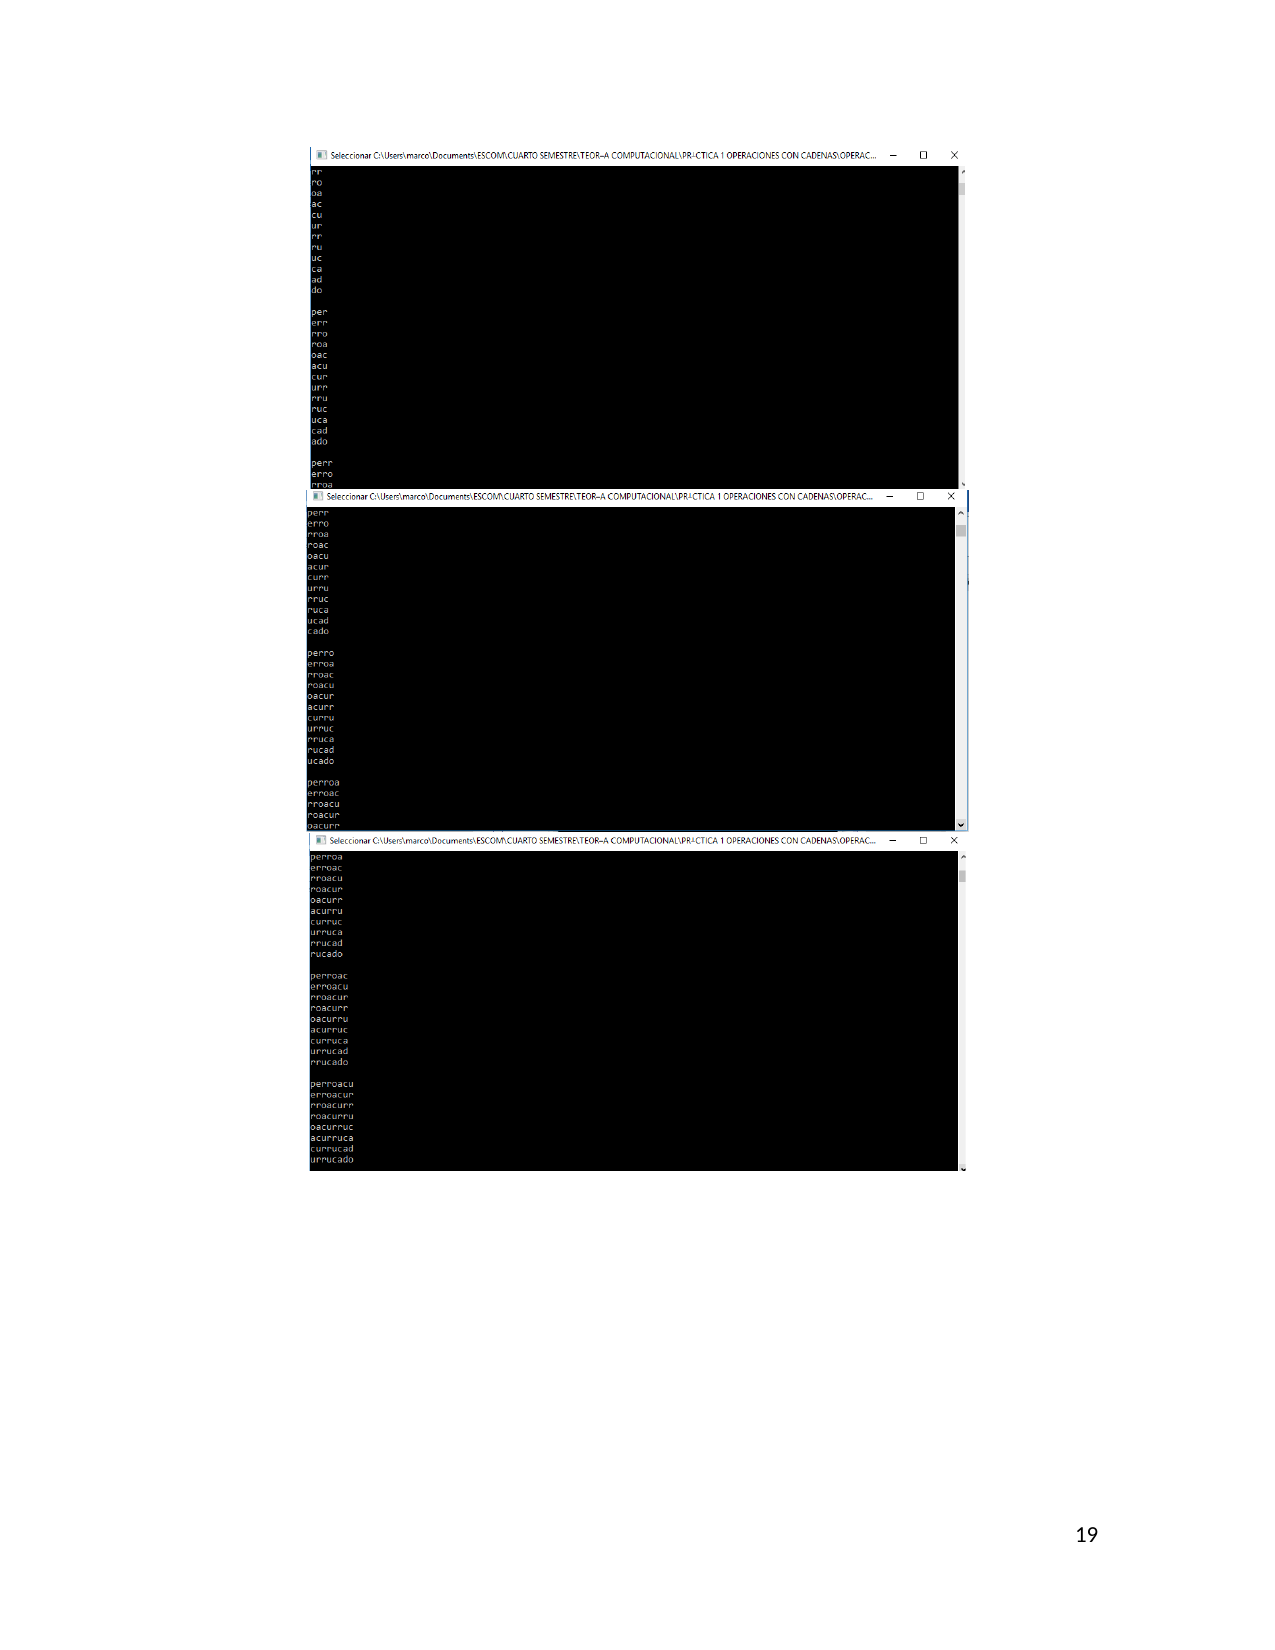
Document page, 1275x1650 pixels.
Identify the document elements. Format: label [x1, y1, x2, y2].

picture [309, 833, 966, 1171]
picture [306, 490, 969, 832]
picture [310, 147, 965, 489]
